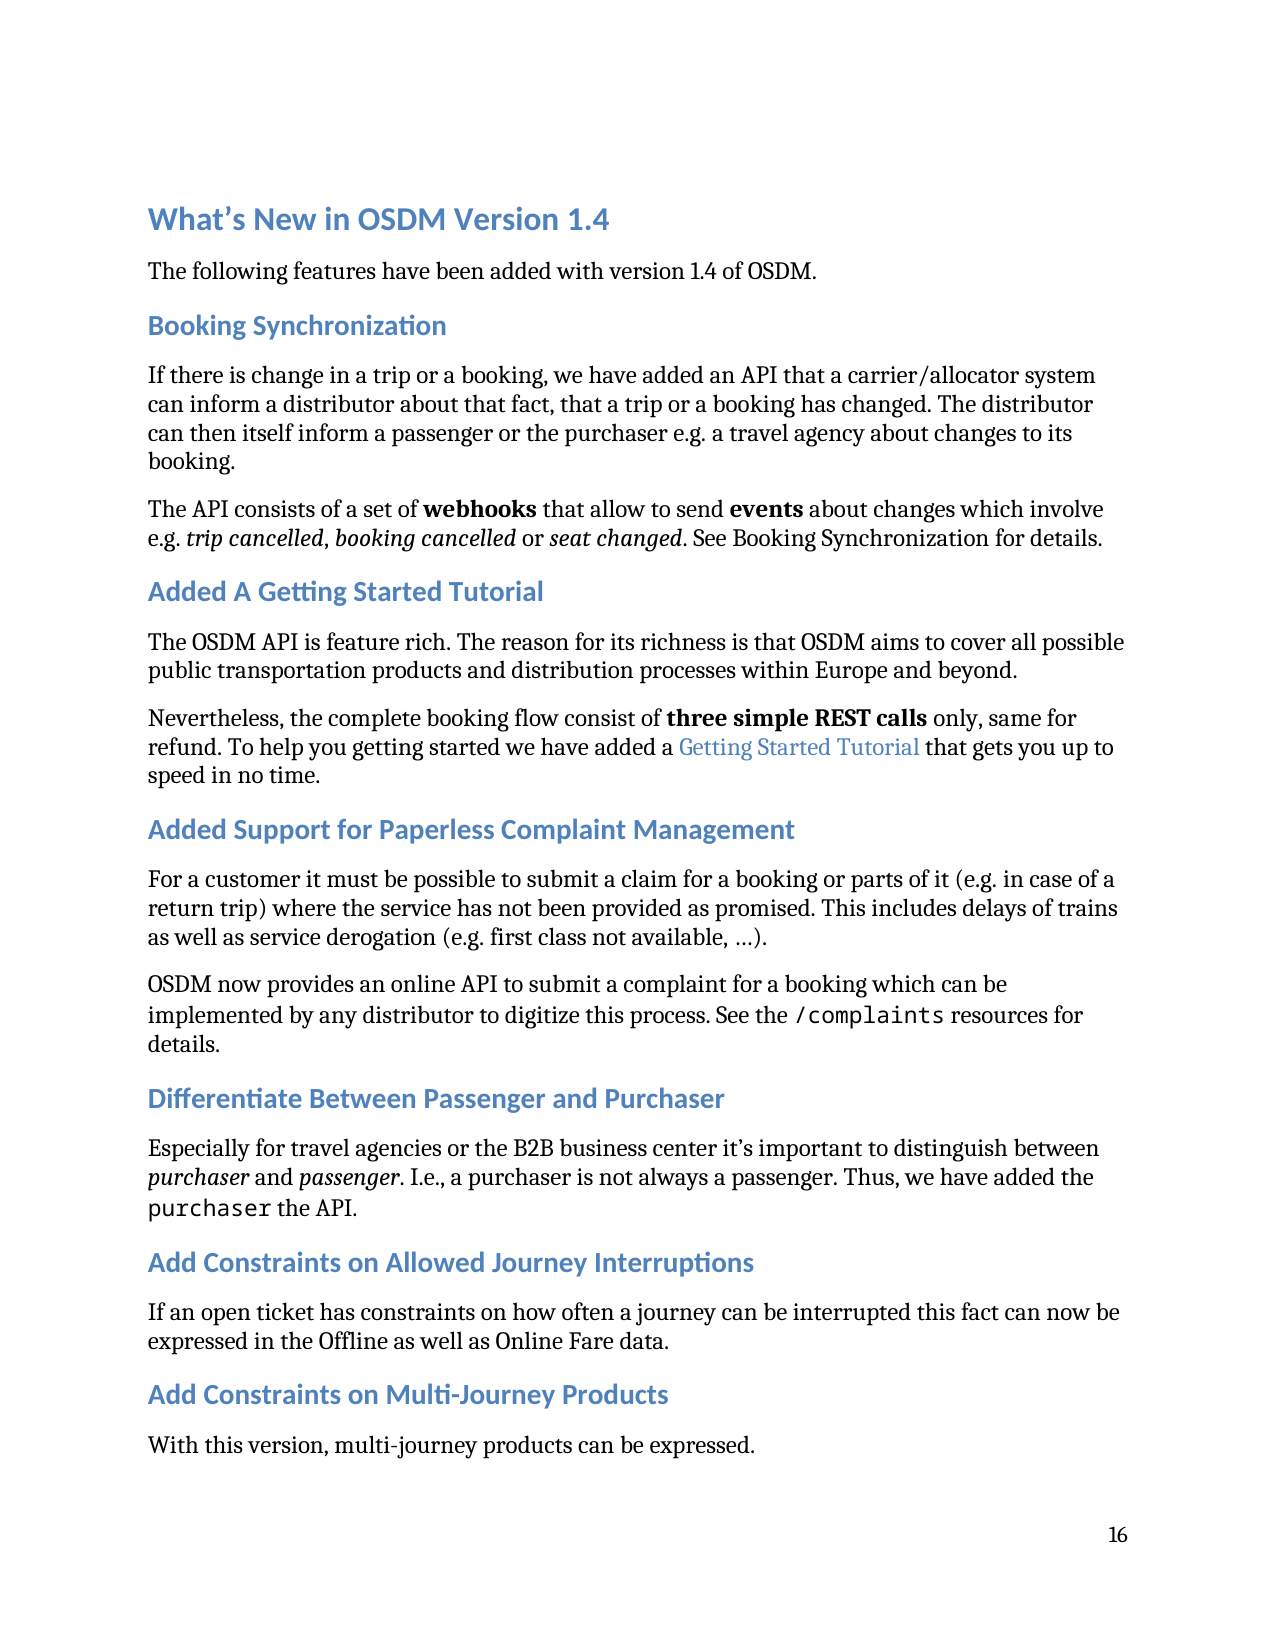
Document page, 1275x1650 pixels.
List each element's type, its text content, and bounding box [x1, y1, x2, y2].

text Nevertheless, the complete booking flow consist of three simple REST calls only, same for refund. To help you getting started we have added a Getting Started Tutorial that gets you up to speed in no time. [148, 704, 1127, 790]
text If there is change in a trip or a booking, we have added an API that a carrier/allocator system can inform a distributor about that fact, that a trip or a booking has changed. The distributor can then itself inform a passenger or the purchaser e.g. a travel agency about changes to its booking. [148, 361, 1127, 476]
subtitle Added A Getting Started Tutorial [148, 573, 1127, 609]
subtitle Differentiate Between Passenger and Purchaser [148, 1080, 1127, 1115]
subtitle Add Constraints on Allowed Journey Interruptions [148, 1244, 1127, 1279]
text The API consists of a set of webhooks that allow to send events about changes which involve e.g. trip cancelled, booking cancelled or seat changed. See Booking Synchronization for details. [148, 495, 1127, 552]
text For a customer it must be possible to submit a claim for a booking or parts of it (e.g. in case of a return trip) where the service has not been provided as promised. This includes delays of trains as well as service derogation (e.g. first class not available, …). [148, 865, 1127, 951]
subtitle Added Support for Paperless Complaint Management [148, 811, 1127, 846]
text If an open ticket has constraints on how often a journey can be interrupted this fact can now be expressed in the Offline as well as Online Fare data. [148, 1298, 1127, 1356]
subtitle Add Constraints on Multi-Journey Products [148, 1376, 1127, 1412]
text Especially for travel agencies or the B2B business center it’s important to distinguish between purchaser and passenger. I.e., a purchaser is not always a passenger. Thus, we have added the purchaser the API. [148, 1134, 1127, 1223]
text OSDM now provides an online API to submit a complaint for a booking which can be implemented by any distributor to digitize this process. See the /complaints resources for details. [148, 970, 1127, 1059]
text The following features have been added with version 1.4 of OSDM. [148, 257, 1127, 286]
subtitle Booking Synchronization [148, 307, 1127, 342]
text The OSDM API is feature rich. The reason for its richness is that OSDM aims to cover all possible public transportation products and distribution processes within Europe and beyond. [148, 627, 1127, 685]
text With this version, multi-journey products can be expressed. [148, 1431, 1127, 1459]
subtitle What’s New in OSDM Version 1.4 [148, 198, 1127, 238]
